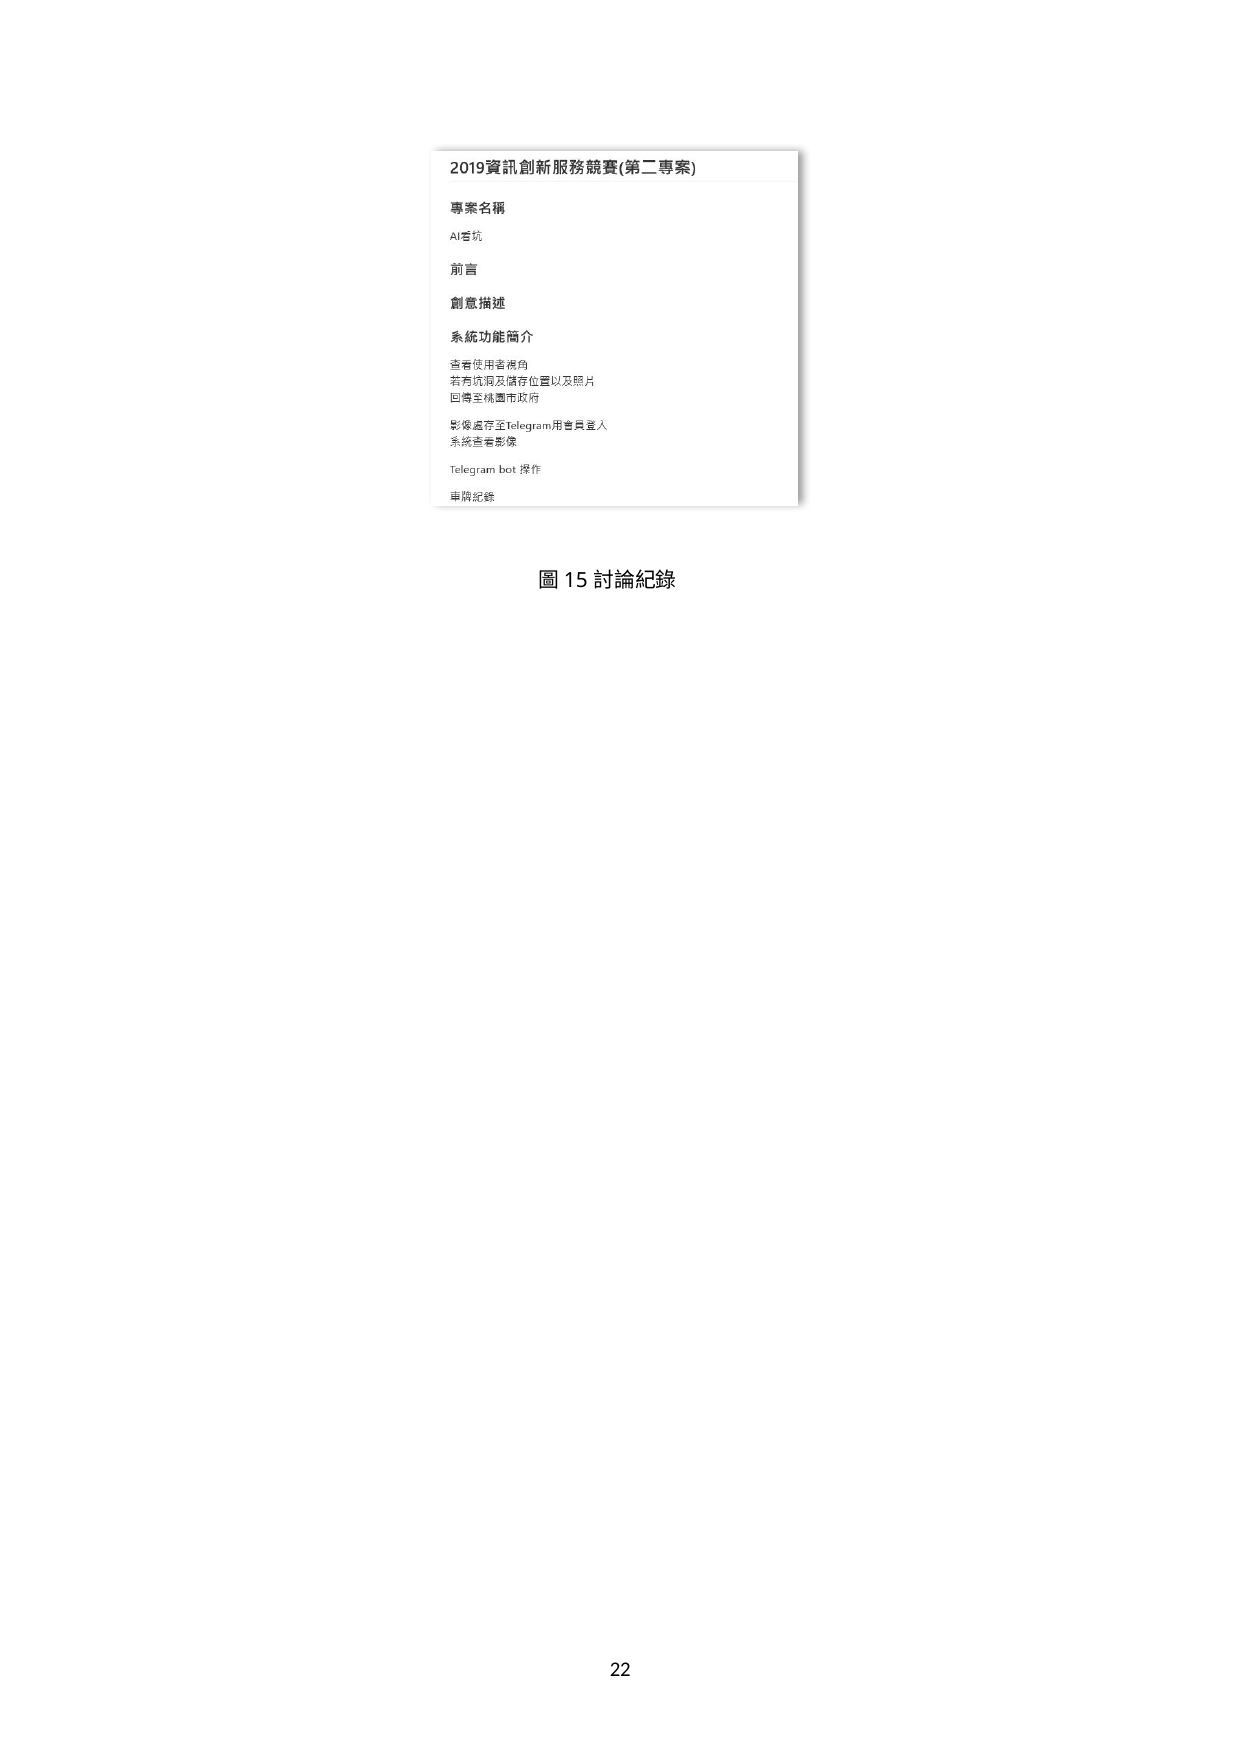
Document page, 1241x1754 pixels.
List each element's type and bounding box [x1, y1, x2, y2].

picture [431, 151, 798, 506]
